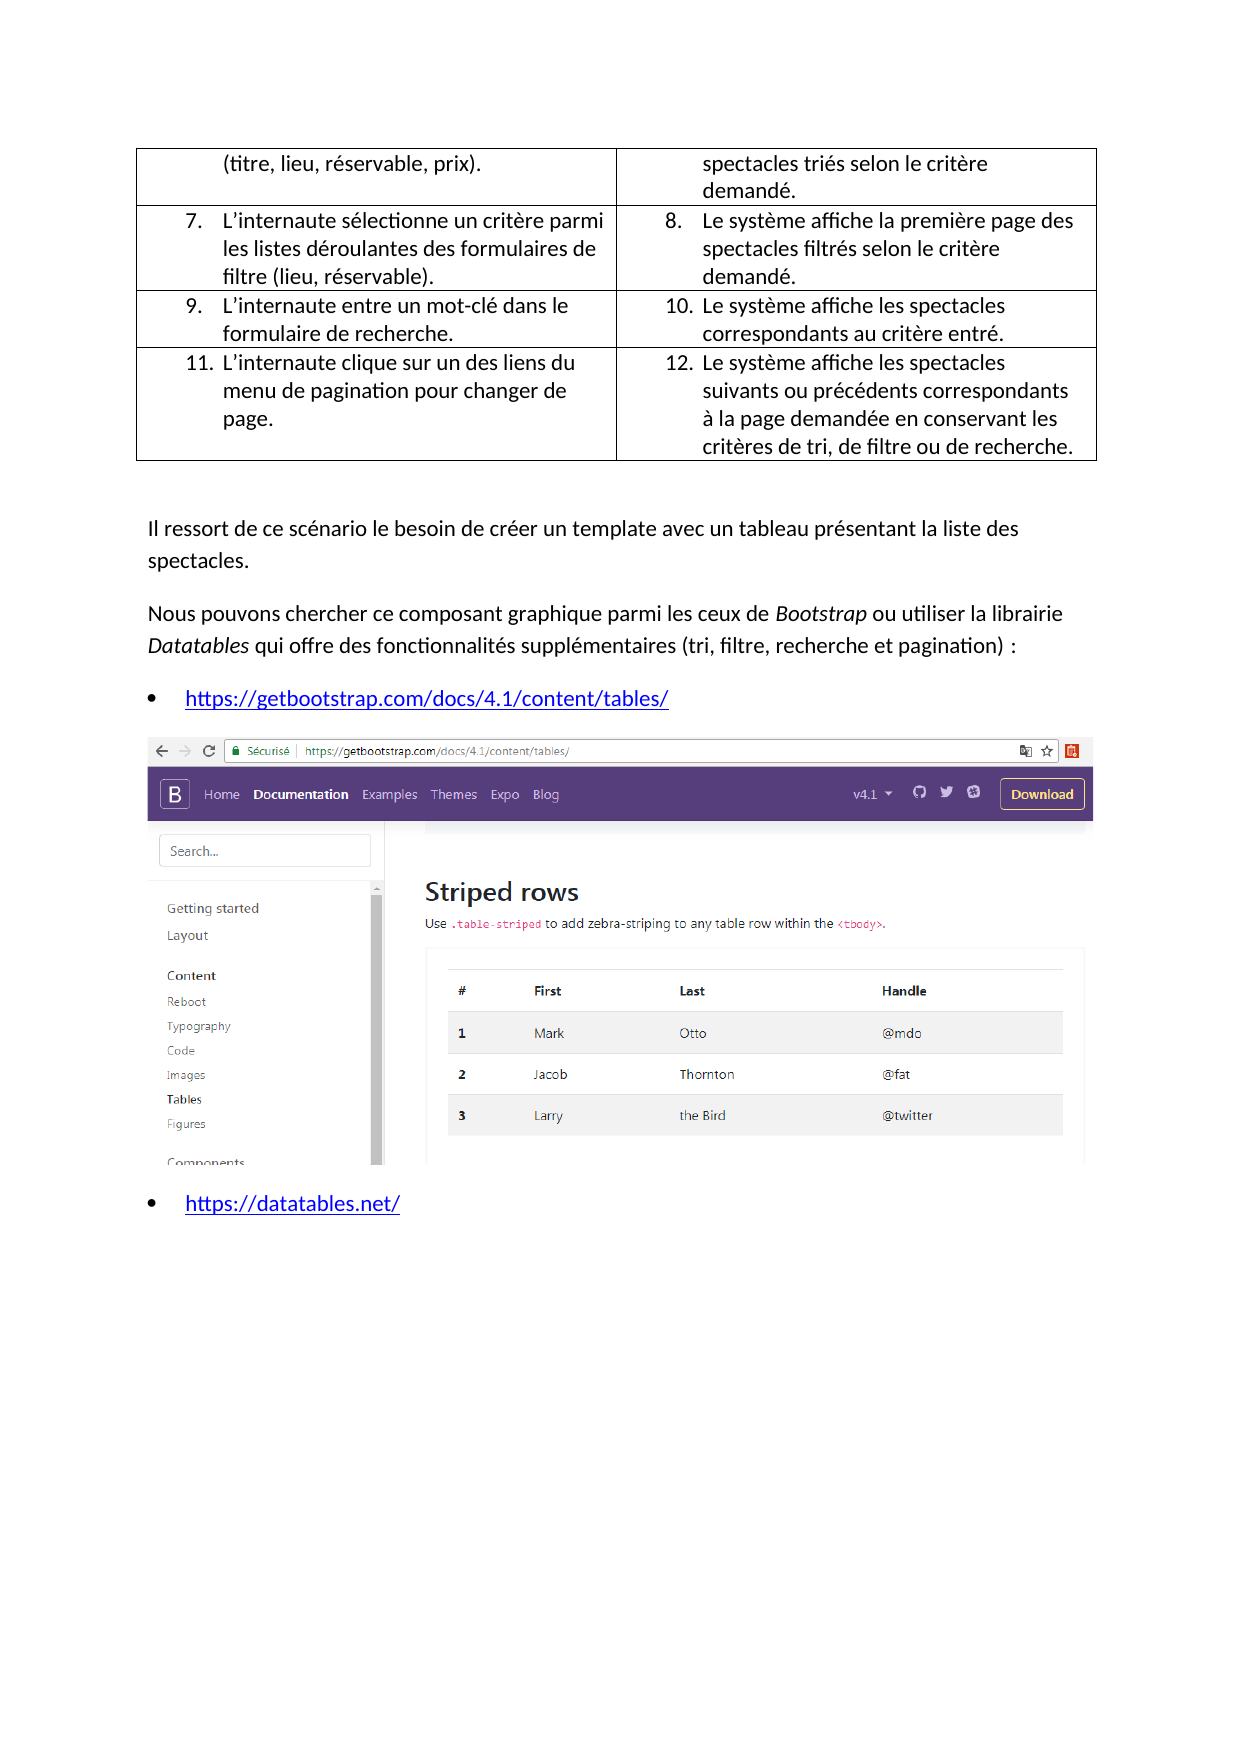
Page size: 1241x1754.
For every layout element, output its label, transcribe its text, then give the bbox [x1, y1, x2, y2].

list https://getbootstrap.com/docs/4.1/content/tables/ [148, 684, 1093, 712]
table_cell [617, 149, 1096, 205]
table_cell L’internaute entre un mot-clé dans le formulaire de recherche. [137, 291, 616, 347]
table_cell Le système affiche la première page des spectacles filtrés selon le critère demandé. [617, 206, 1096, 290]
picture [147, 737, 1094, 1165]
table_cell L’internaute sélectionne un critère parmi les listes déroulantes des formulaires de filtre (lieu, réservable). [137, 206, 616, 290]
table_cell L’internaute clique sur un des liens du menu de pagination pour changer de page. [137, 348, 616, 460]
table_cell Le système affiche les spectacles correspondants au critère entré. [617, 291, 1096, 347]
text Il ressort de ce scénario le besoin de créer un template avec un tableau présentant la liste des spectacles. [148, 514, 1093, 574]
text Nous pouvons chercher ce composant graphique parmi les ceux de Bootstrap ou utiliser la librairie Datatables qui offre des fonctionnalités supplémentaires (tri, filtre, recherche et pagination) : [148, 599, 1093, 659]
list https://datatables.net/ [148, 1189, 1093, 1218]
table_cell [137, 149, 616, 205]
table_cell Le système affiche les spectacles suivants ou précédents correspondants à la page demandée en conservant les critères de tri, de filtre ou de recherche. [617, 348, 1096, 460]
